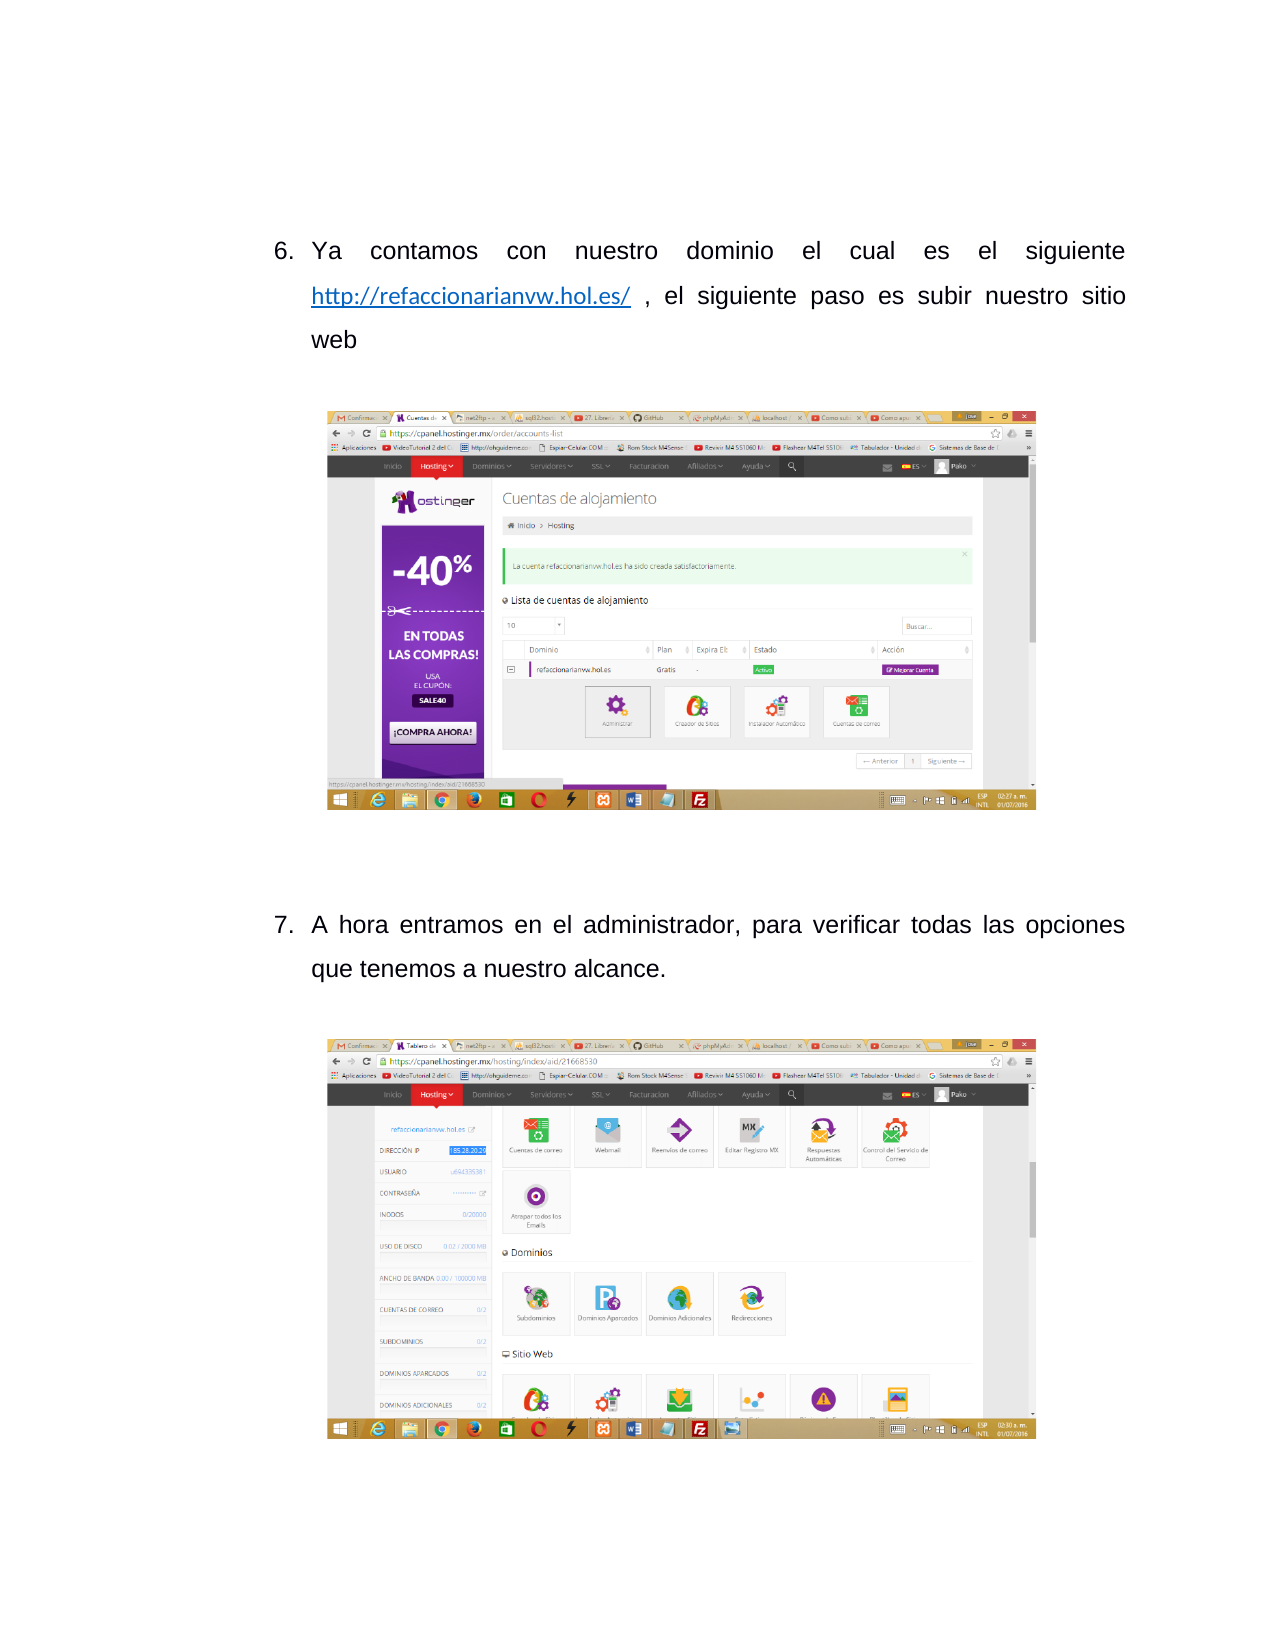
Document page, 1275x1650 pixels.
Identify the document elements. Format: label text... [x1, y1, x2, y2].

picture [327, 1039, 1037, 1439]
list Ya contamos con nuestro dominio el cual es el siguiente http://refaccionarianvw.hol.es/ , el siguiente paso es subir nuestro sitio web [274, 236, 1127, 354]
list A hora entramos en el administrador, para verificar todas las opciones que tenemos a nuestro alcance. [274, 910, 1127, 982]
picture [327, 411, 1037, 810]
